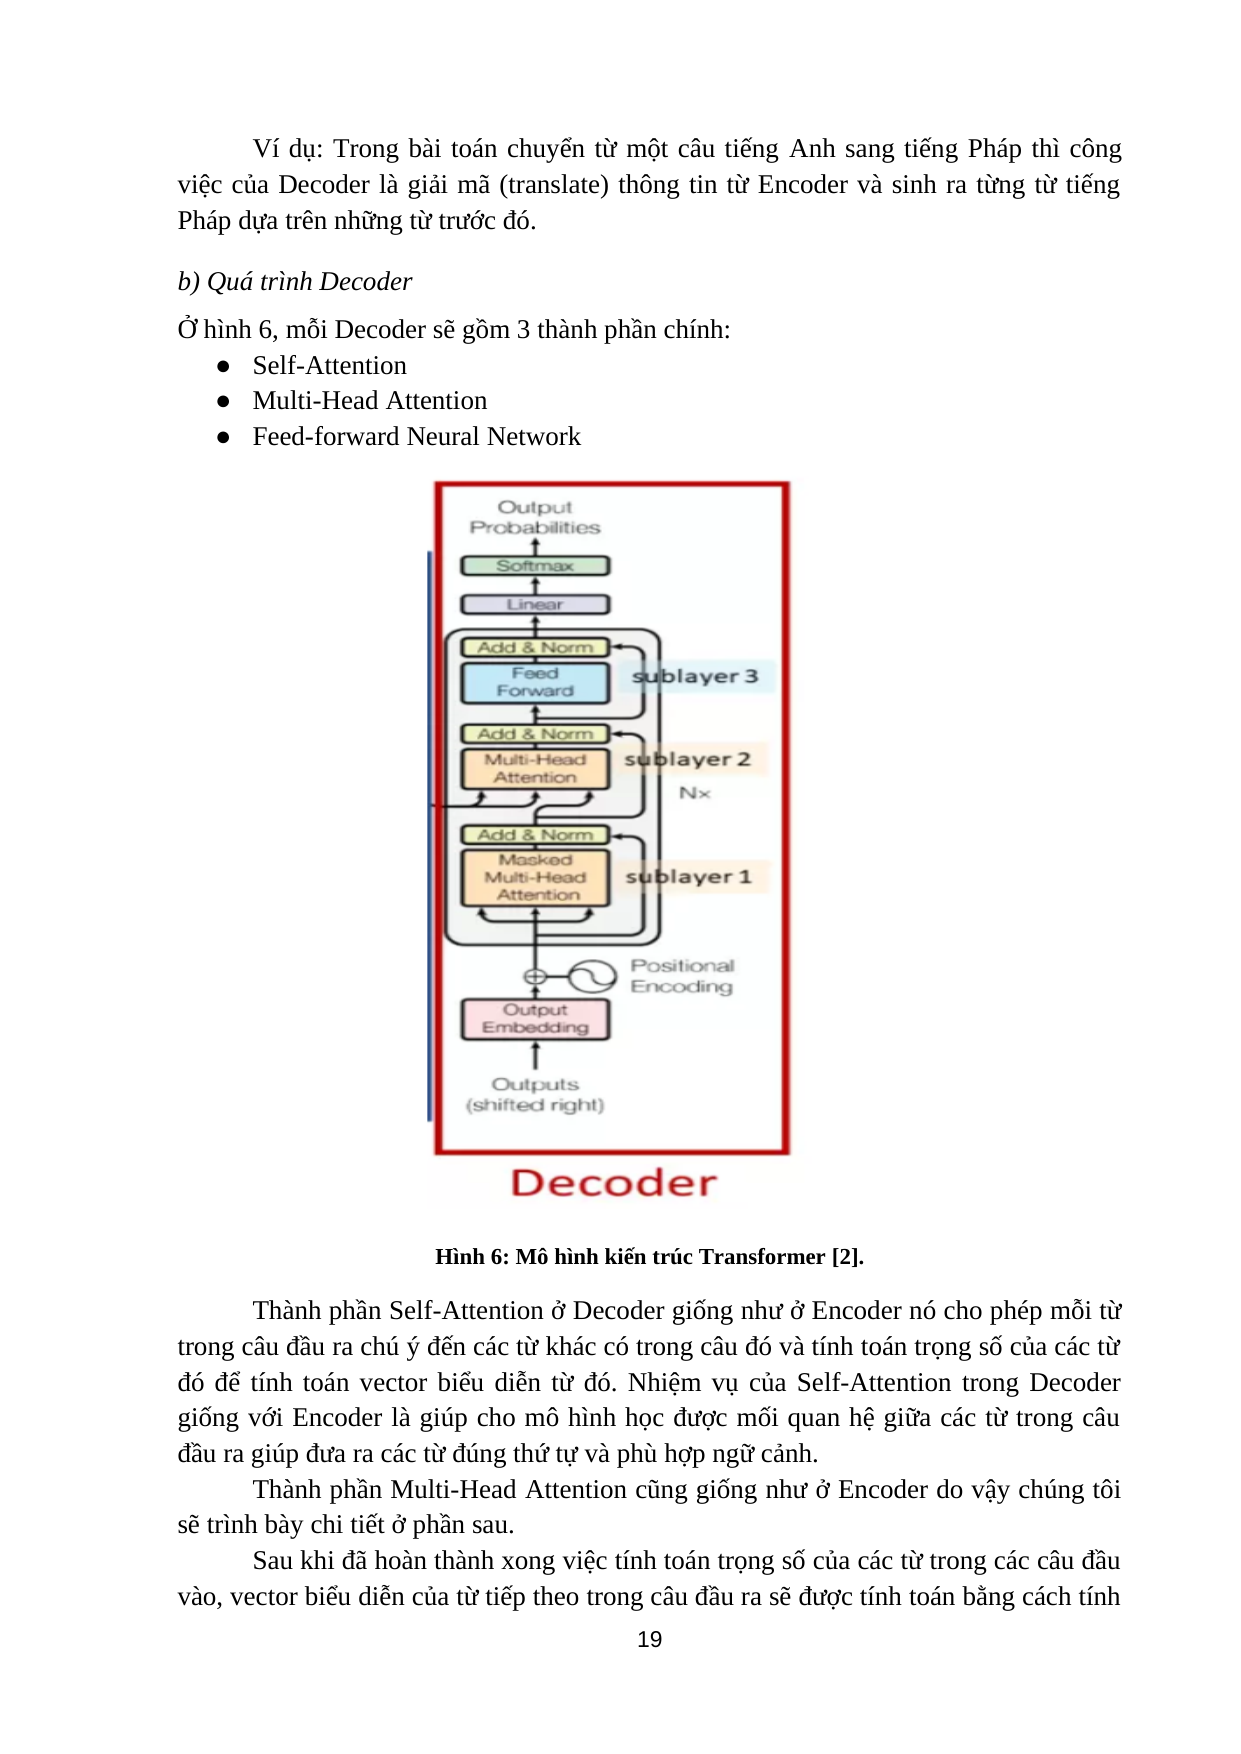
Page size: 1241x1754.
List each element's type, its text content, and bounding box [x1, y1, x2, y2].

list Multi-Head Attention [215, 384, 1122, 416]
text Ví dụ: Trong bài toán chuyển từ một câu tiếng Anh sang tiếng Pháp thì công việc của Decoder là giải mã (translate) thông tin từ Encoder và sinh ra từng từ tiếng Pháp dựa trên những từ trước đó. [177, 133, 1122, 235]
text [177, 1544, 1122, 1611]
list Self-Attention [215, 349, 1122, 380]
text Thành phần Multi-Head Attention cũng giống như ở Encoder do vậy chúng tôi sẽ trình bày chi tiết ở phần sau. [177, 1473, 1122, 1540]
list Feed-forward Neural Network [215, 420, 1122, 451]
text Thành phần Self-Attention ở Decoder giống như ở Encoder nó cho phép mỗi từ trong câu đầu ra chú ý đến các từ khác có trong câu đó và tính toán trọng số của các từ đó để tính toán vector biểu diễn từ đó. Nhiệm vụ của Self-Attention trong Decoder giống với Encoder là giúp cho mô hình học được mối quan hệ giữa các từ trong câu đầu ra giúp đưa ra các từ đúng thứ tự và phù hợp ngữ cảnh. [177, 1294, 1122, 1468]
text Ở hình 6, mỗi Decoder sẽ gồm 3 thành phần chính: [177, 313, 1122, 344]
picture [427, 456, 873, 1209]
text Hình 6: Mô hình kiến trúc Transformer [2]. [177, 1243, 1122, 1269]
text b) Quá trình Decoder [177, 265, 1122, 296]
